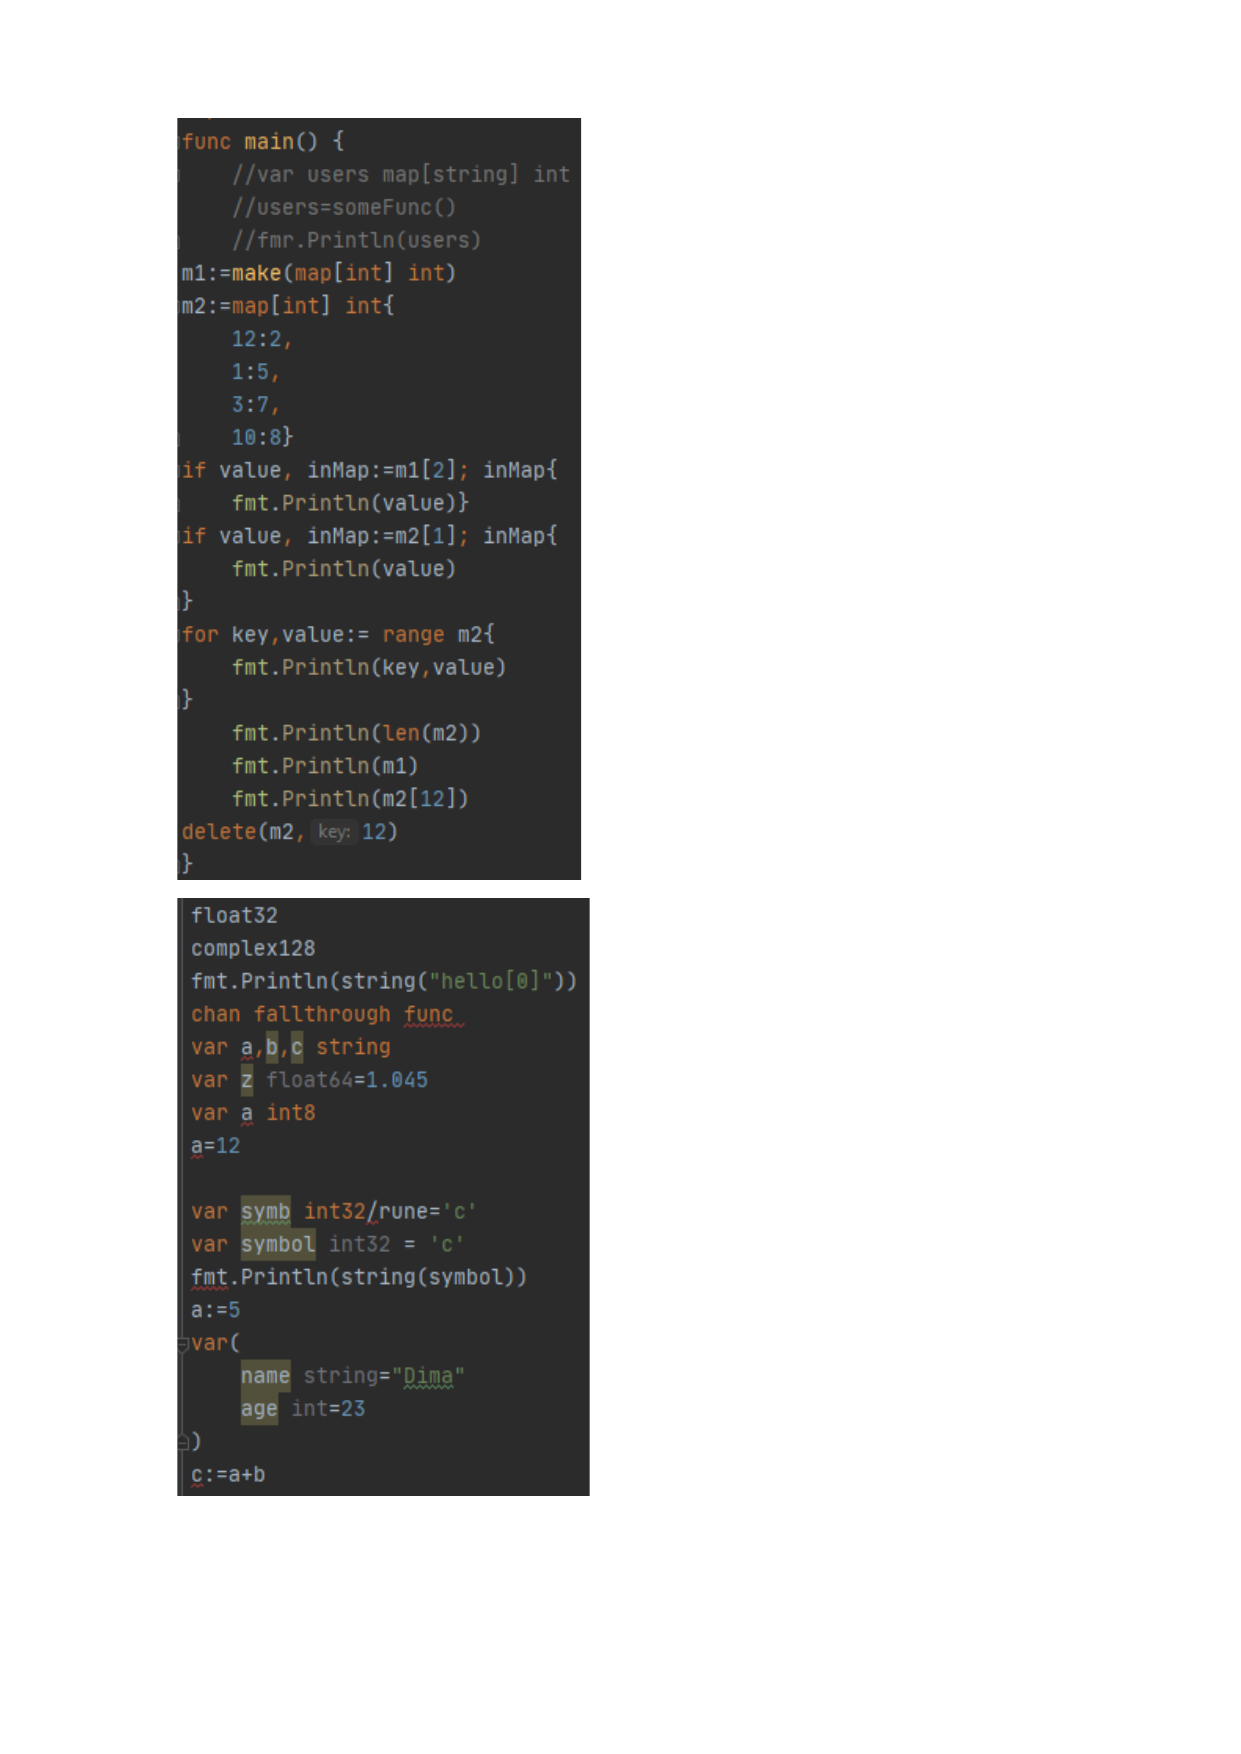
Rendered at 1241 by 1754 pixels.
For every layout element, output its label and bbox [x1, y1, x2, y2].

picture [177, 898, 590, 1496]
picture [177, 118, 582, 880]
